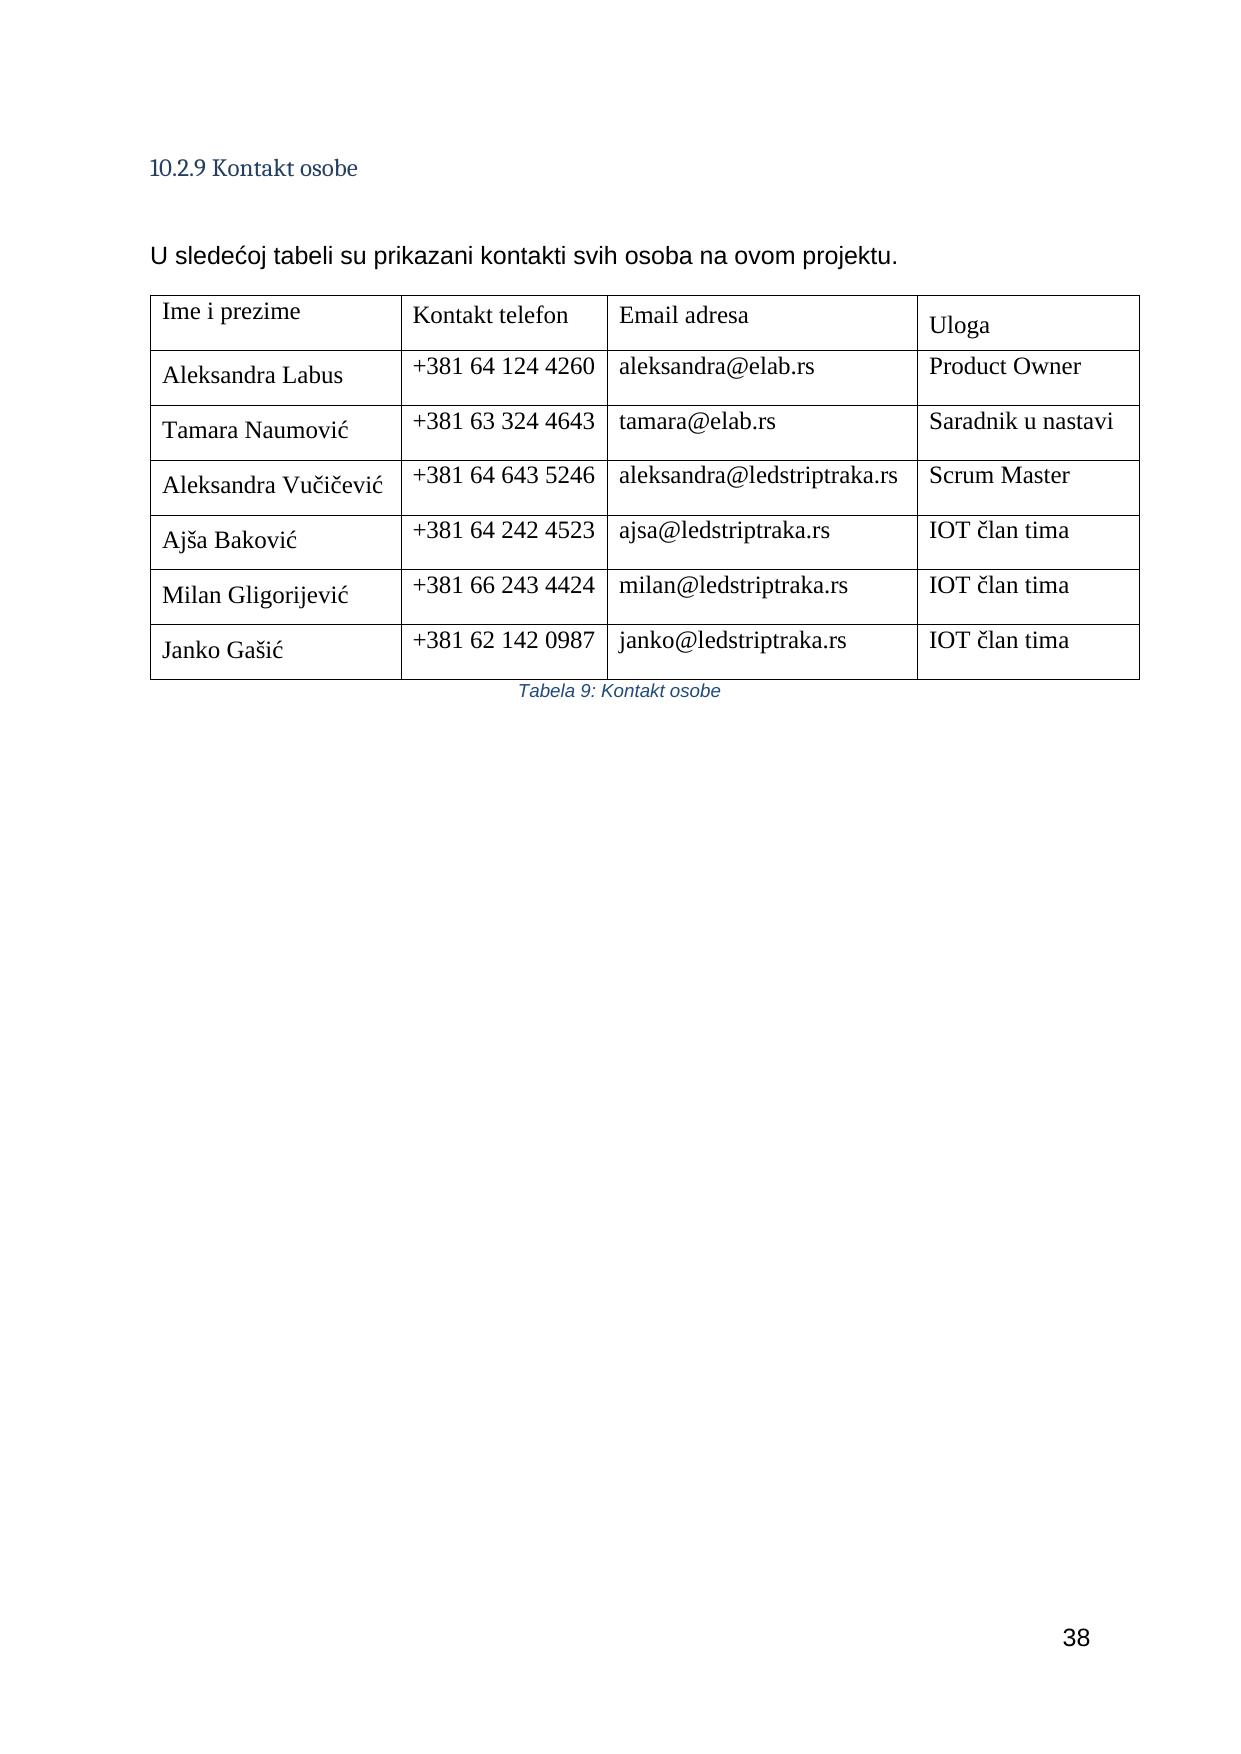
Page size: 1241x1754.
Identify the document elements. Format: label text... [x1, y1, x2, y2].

table_cell +381 64 124 4260 [402, 351, 607, 405]
table_cell +381 63 324 4643 [402, 406, 607, 459]
table_cell aleksandra@ledstriptraka.rs [608, 461, 917, 514]
table_cell IOT član tima [918, 570, 1139, 624]
table_cell Milan Gligorijević [151, 570, 401, 624]
table_header Email adresa [608, 296, 917, 350]
table_cell milan@ledstriptraka.rs [608, 570, 917, 624]
table_cell Scrum Master [918, 461, 1139, 514]
table_cell Product Owner [918, 351, 1139, 405]
table_cell +381 64 242 4523 [402, 516, 607, 569]
table_cell ajsa@ledstriptraka.rs [608, 516, 917, 569]
table_cell IOT član tima [918, 625, 1139, 679]
table_header Ime i prezime [151, 296, 401, 350]
table_header Uloga [918, 296, 1139, 350]
table_cell aleksandra@elab.rs [608, 351, 917, 405]
table_cell tamara@elab.rs [608, 406, 917, 459]
table_cell +381 66 243 4424 [402, 570, 607, 624]
table_cell IOT član tima [918, 516, 1139, 569]
table_cell Saradnik u nastavi [918, 406, 1139, 459]
table_cell Ajša Baković [151, 516, 401, 569]
table_cell Tamara Naumović [151, 406, 401, 459]
table_cell Aleksandra Labus [151, 351, 401, 405]
table_header Kontakt telefon [402, 296, 607, 350]
table_cell Aleksandra Vučičević [151, 461, 401, 514]
subtitle 10.2.9 Kontakt osobe [150, 154, 1090, 183]
table_cell +381 62 142 0987 [402, 625, 607, 679]
table_cell +381 64 643 5246 [402, 461, 607, 514]
table_cell Janko Gašić [151, 625, 401, 679]
table_cell janko@ledstriptraka.rs [608, 625, 917, 679]
text U sledećoj tabeli su prikazani kontakti svih osoba na ovom projektu. [150, 241, 1090, 270]
